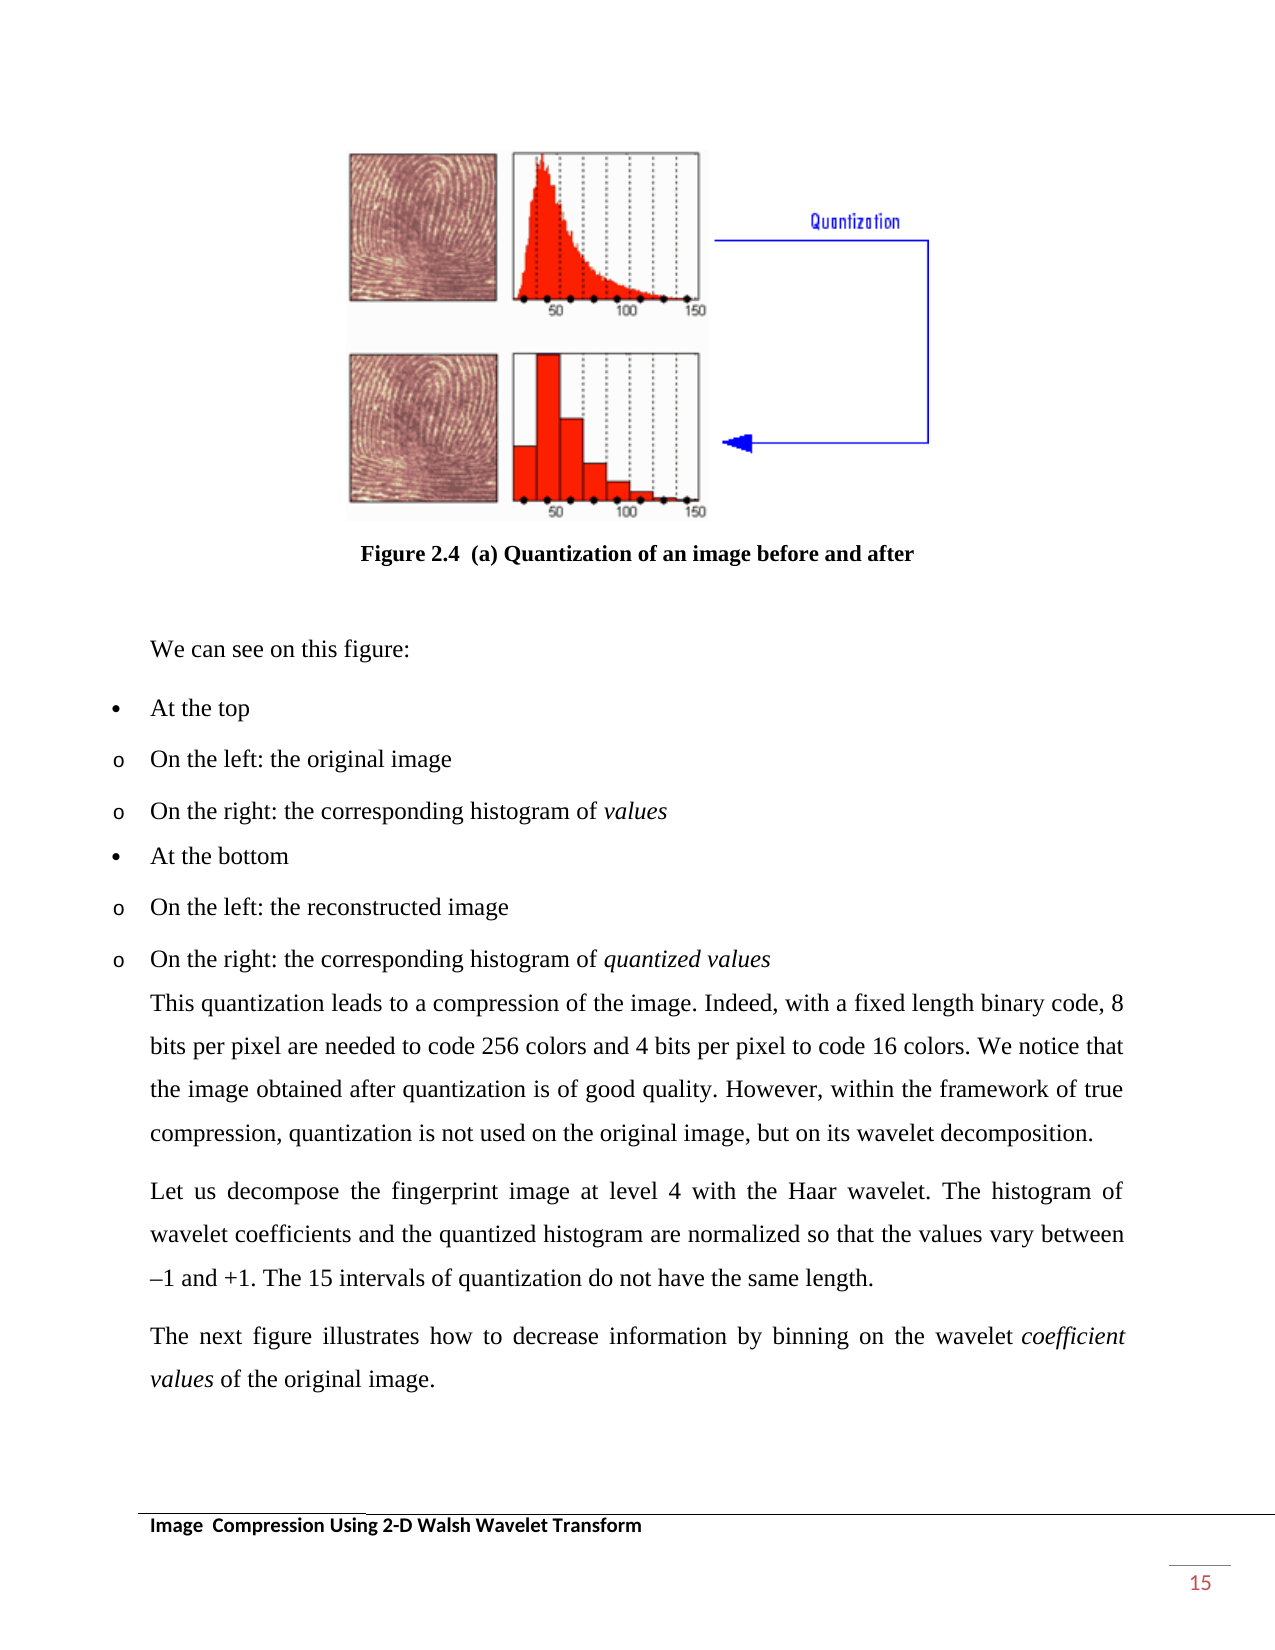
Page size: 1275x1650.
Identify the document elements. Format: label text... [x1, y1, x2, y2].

text The next figure illustrates how to decrease information by binning on the wavelet coefficient values of the original image. [150, 1321, 1125, 1393]
text This quantization leads to a compression of the image. Indeed, with a fixed length binary code, 8 bits per pixel are needed to code 256 colors and 4 bits per pixel to code 16 colors. We notice that the image obtained after quantization is of good quality. However, within the framework of true compression, quantization is not used on the original image, but on its wavelet decomposition. [150, 988, 1125, 1146]
picture [346, 150, 929, 521]
list At the bottom [112, 841, 1125, 869]
list On the left: the reconstructed image [112, 892, 1125, 921]
list On the left: the original image [112, 744, 1125, 774]
list At the top [112, 693, 1125, 722]
list On the right: the corresponding histogram of quantized values [112, 944, 1125, 973]
text We can see on this figure: [150, 634, 1125, 663]
text Figure 2.4 (a) Quantization of an image before and after [150, 540, 1125, 566]
text Let us decompose the fingerprint image at level 4 with the Haar wavelet. The histogram of wavelet coefficients and the quantized histogram are normalized so that the values vary between –1 and +1. The 15 intervals of quantization do not have the same length. [150, 1176, 1125, 1291]
list On the right: the corresponding histogram of values [112, 796, 1125, 826]
